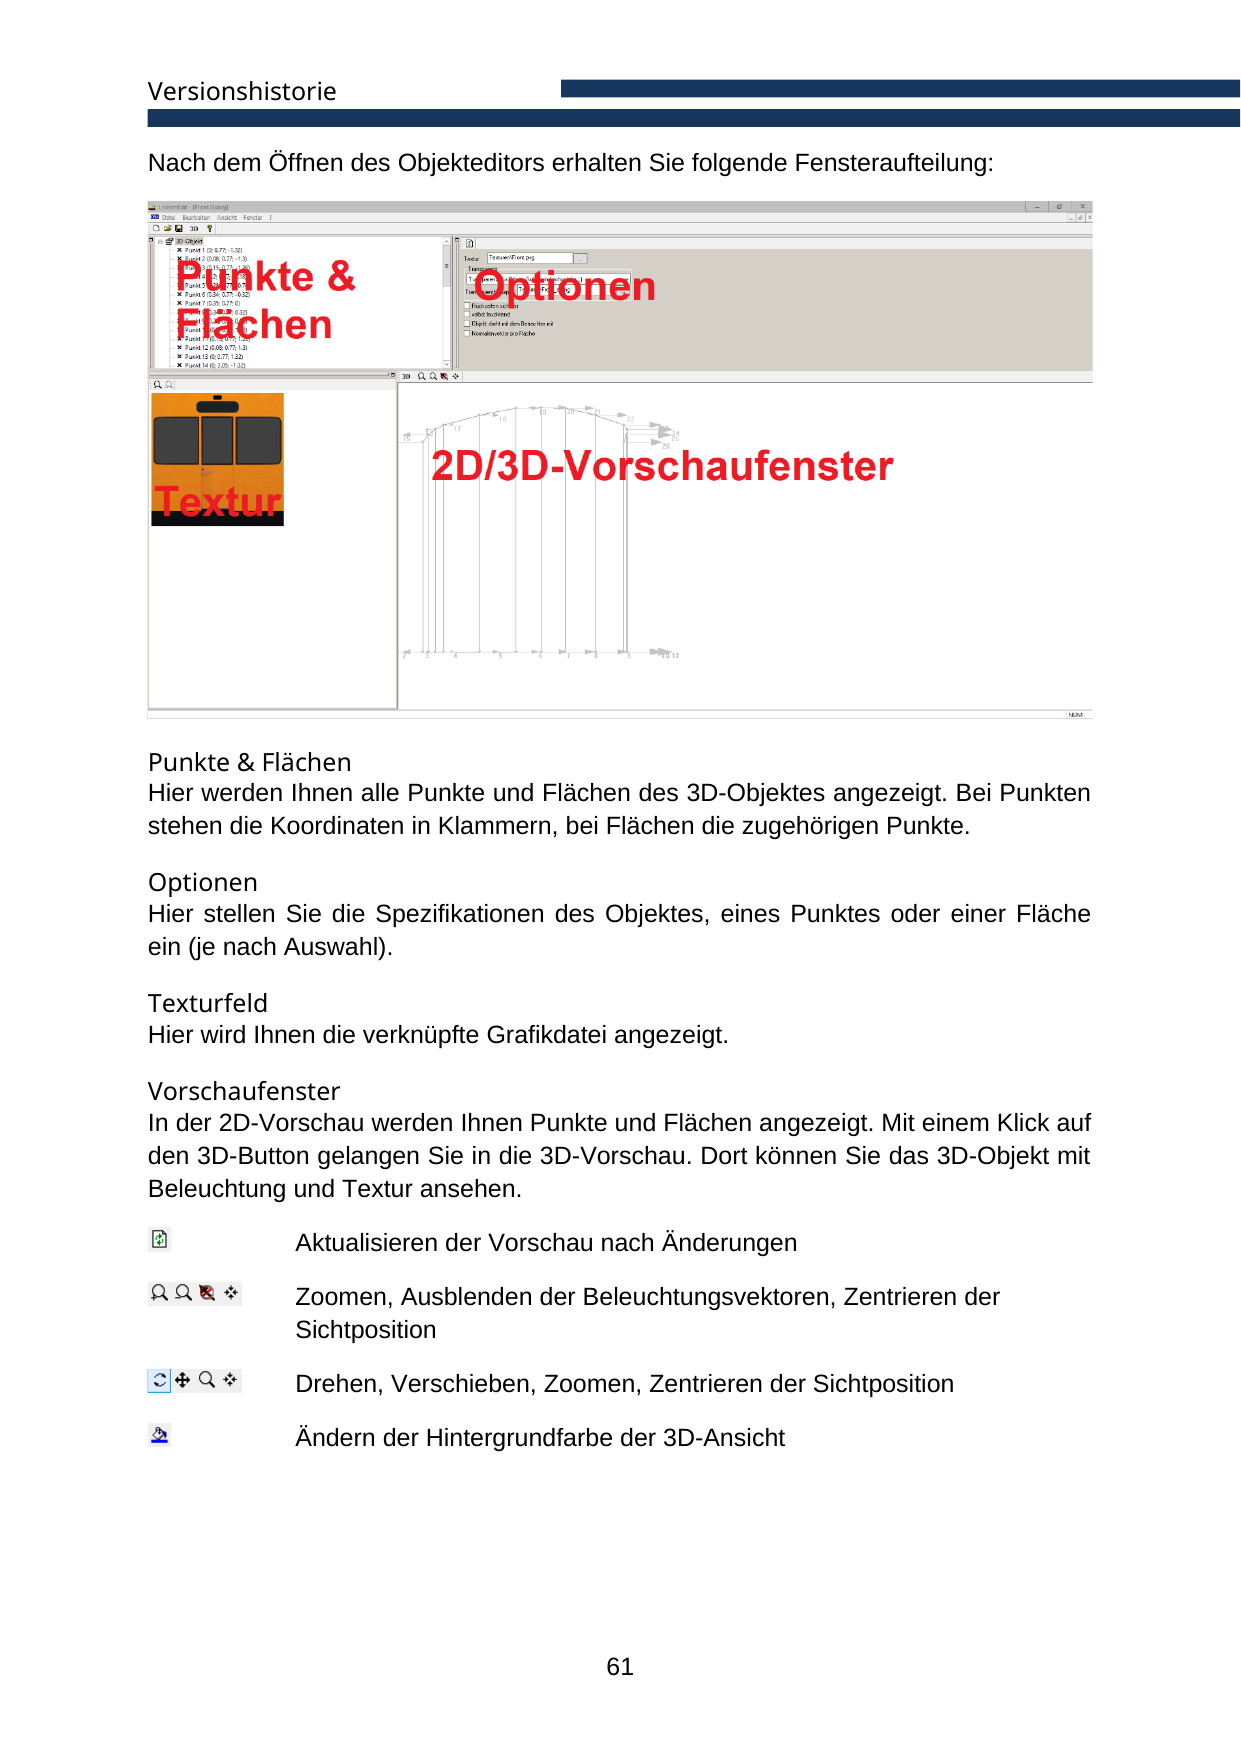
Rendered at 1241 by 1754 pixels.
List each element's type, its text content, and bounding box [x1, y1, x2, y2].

picture [147, 1369, 243, 1393]
text Punkte & Flächen [148, 744, 1093, 778]
picture [147, 201, 1093, 719]
text Aktualisieren der Vorschau nach Änderungen [148, 1228, 1093, 1257]
picture [147, 1227, 172, 1252]
text Optionen [148, 865, 1093, 899]
text Hier wird Ihnen die verknüpfte Grafikdatei angezeigt. [148, 1020, 1093, 1049]
picture [147, 1282, 243, 1306]
text Nach dem Öffnen des Objekteditors erhalten Sie folgende Fensteraufteilung: [148, 148, 1093, 176]
text Ändern der Hintergrundfarbe der 3D-Ansicht [148, 1423, 1093, 1452]
text In der 2D-Vorschau werden Ihnen Punkte und Flächen angezeigt. Mit einem Klick auf den 3D-Button gelangen Sie in die 3D-Vorschau. Dort können Sie das 3D-Objekt mit Beleuchtung und Textur ansehen. [148, 1108, 1093, 1203]
text Vorschaufenster [148, 1074, 1093, 1108]
picture [147, 1423, 172, 1447]
text Texturfeld [148, 986, 1093, 1020]
text Drehen, Verschieben, Zoomen, Zentrieren der Sichtposition [148, 1369, 1093, 1398]
text Hier werden Ihnen alle Punkte und Flächen des 3D-Objektes angezeigt. Bei Punkten stehen die Koordinaten in Klammern, bei Flächen die zugehörigen Punkte. [148, 778, 1093, 840]
text Zoomen, Ausblenden der Beleuchtungsvektoren, Zentrieren der Sichtposition [148, 1282, 1093, 1344]
text Hier stellen Sie die Spezifikationen des Objektes, eines Punktes oder einer Fläche ein (je nach Auswahl). [148, 899, 1093, 961]
